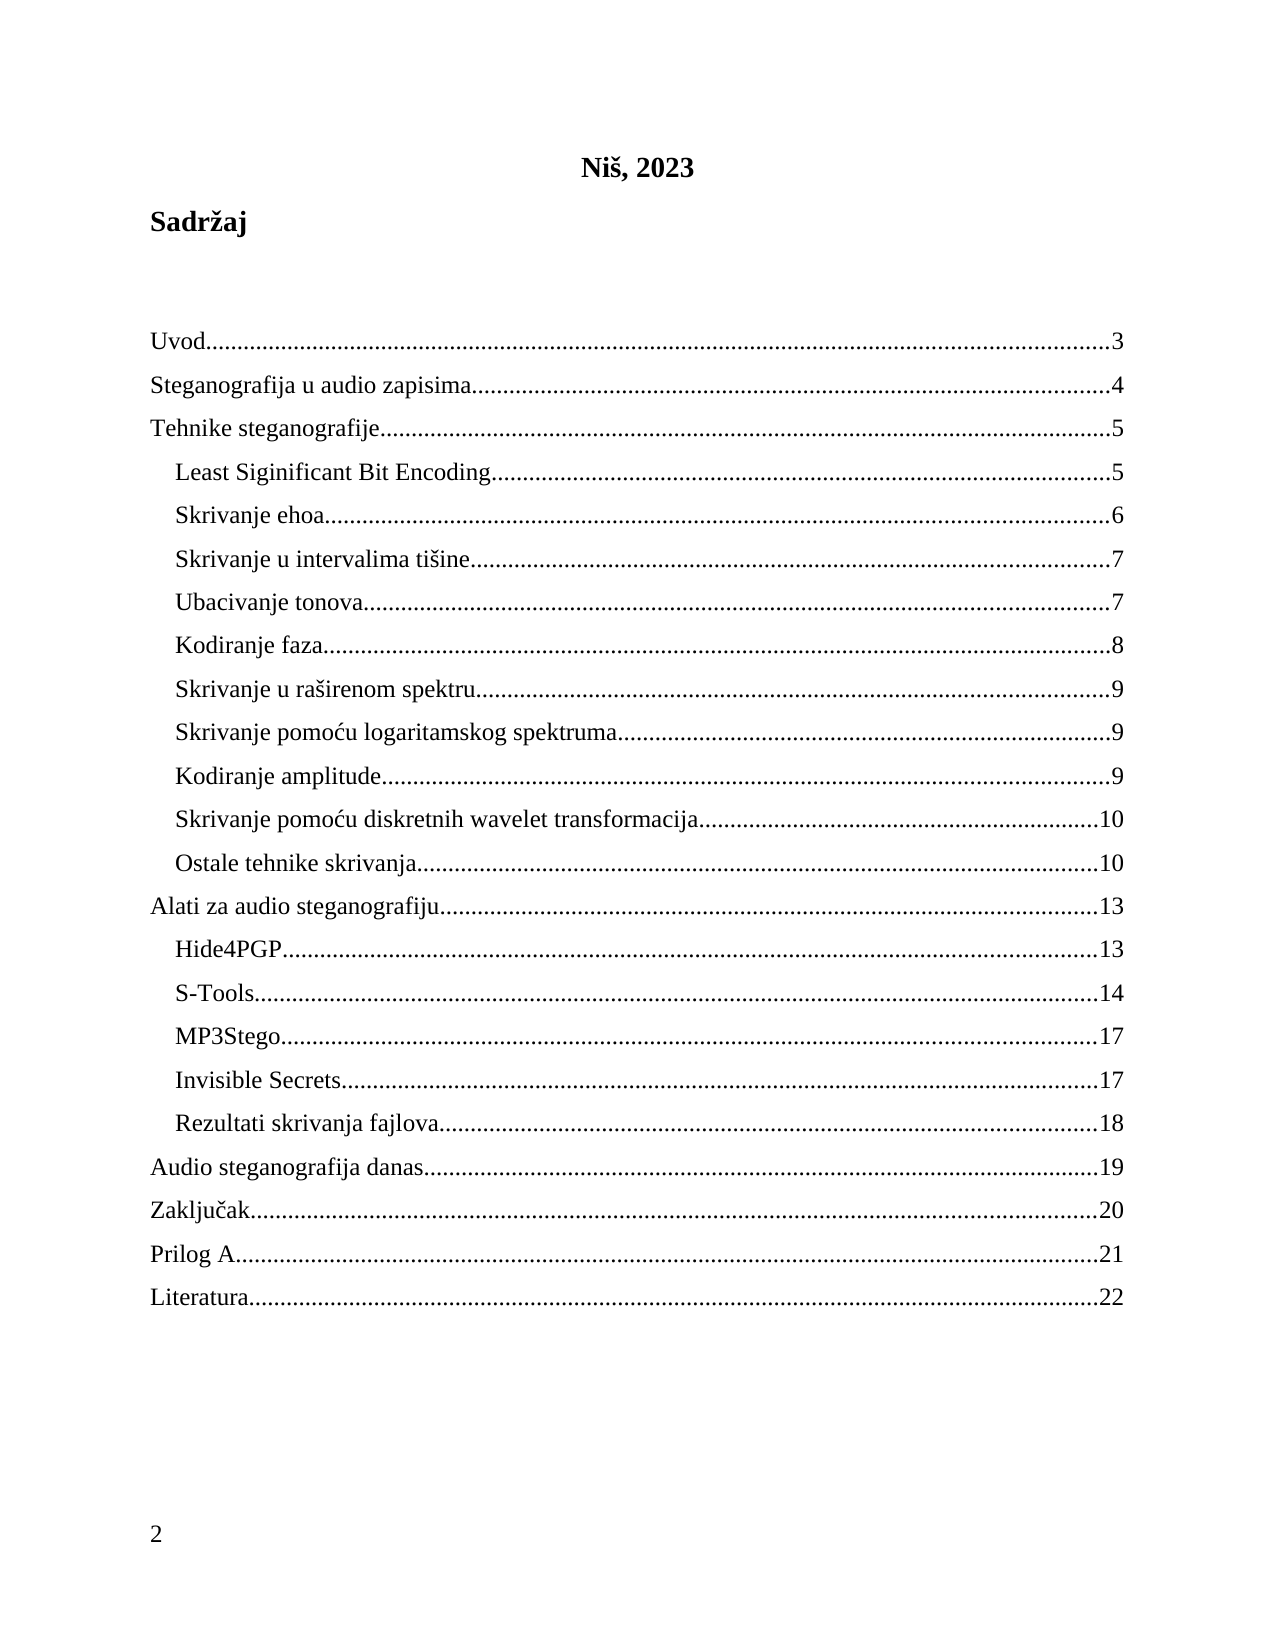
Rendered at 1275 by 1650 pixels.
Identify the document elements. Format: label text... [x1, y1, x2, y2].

text Niš, 2023 [150, 150, 1125, 183]
text Sadržaj [150, 204, 1125, 238]
